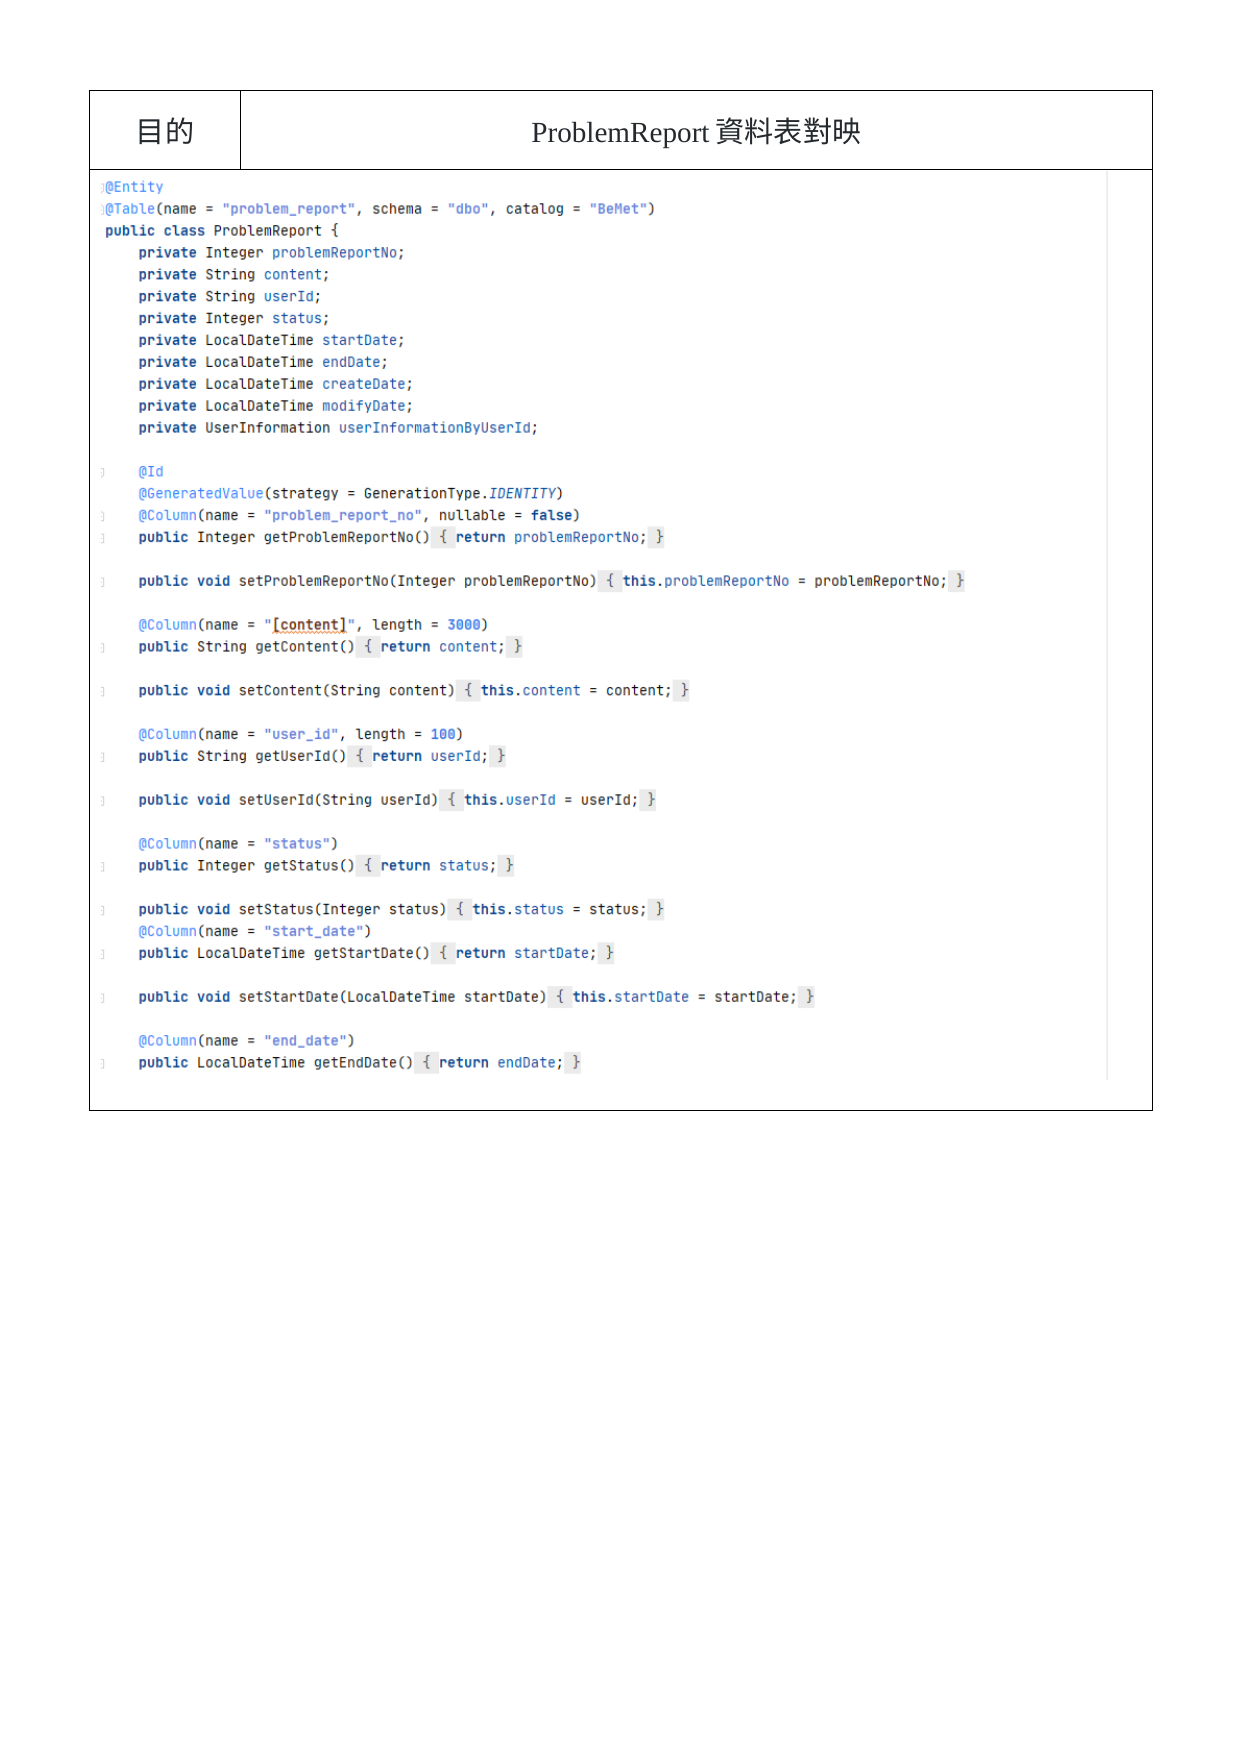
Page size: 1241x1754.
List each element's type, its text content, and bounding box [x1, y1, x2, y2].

table_cell ProblemReport資料表對映 [241, 91, 1152, 169]
picture [100, 171, 1141, 1080]
table_cell [90, 170, 1152, 1110]
table_cell 目的 [90, 91, 240, 169]
